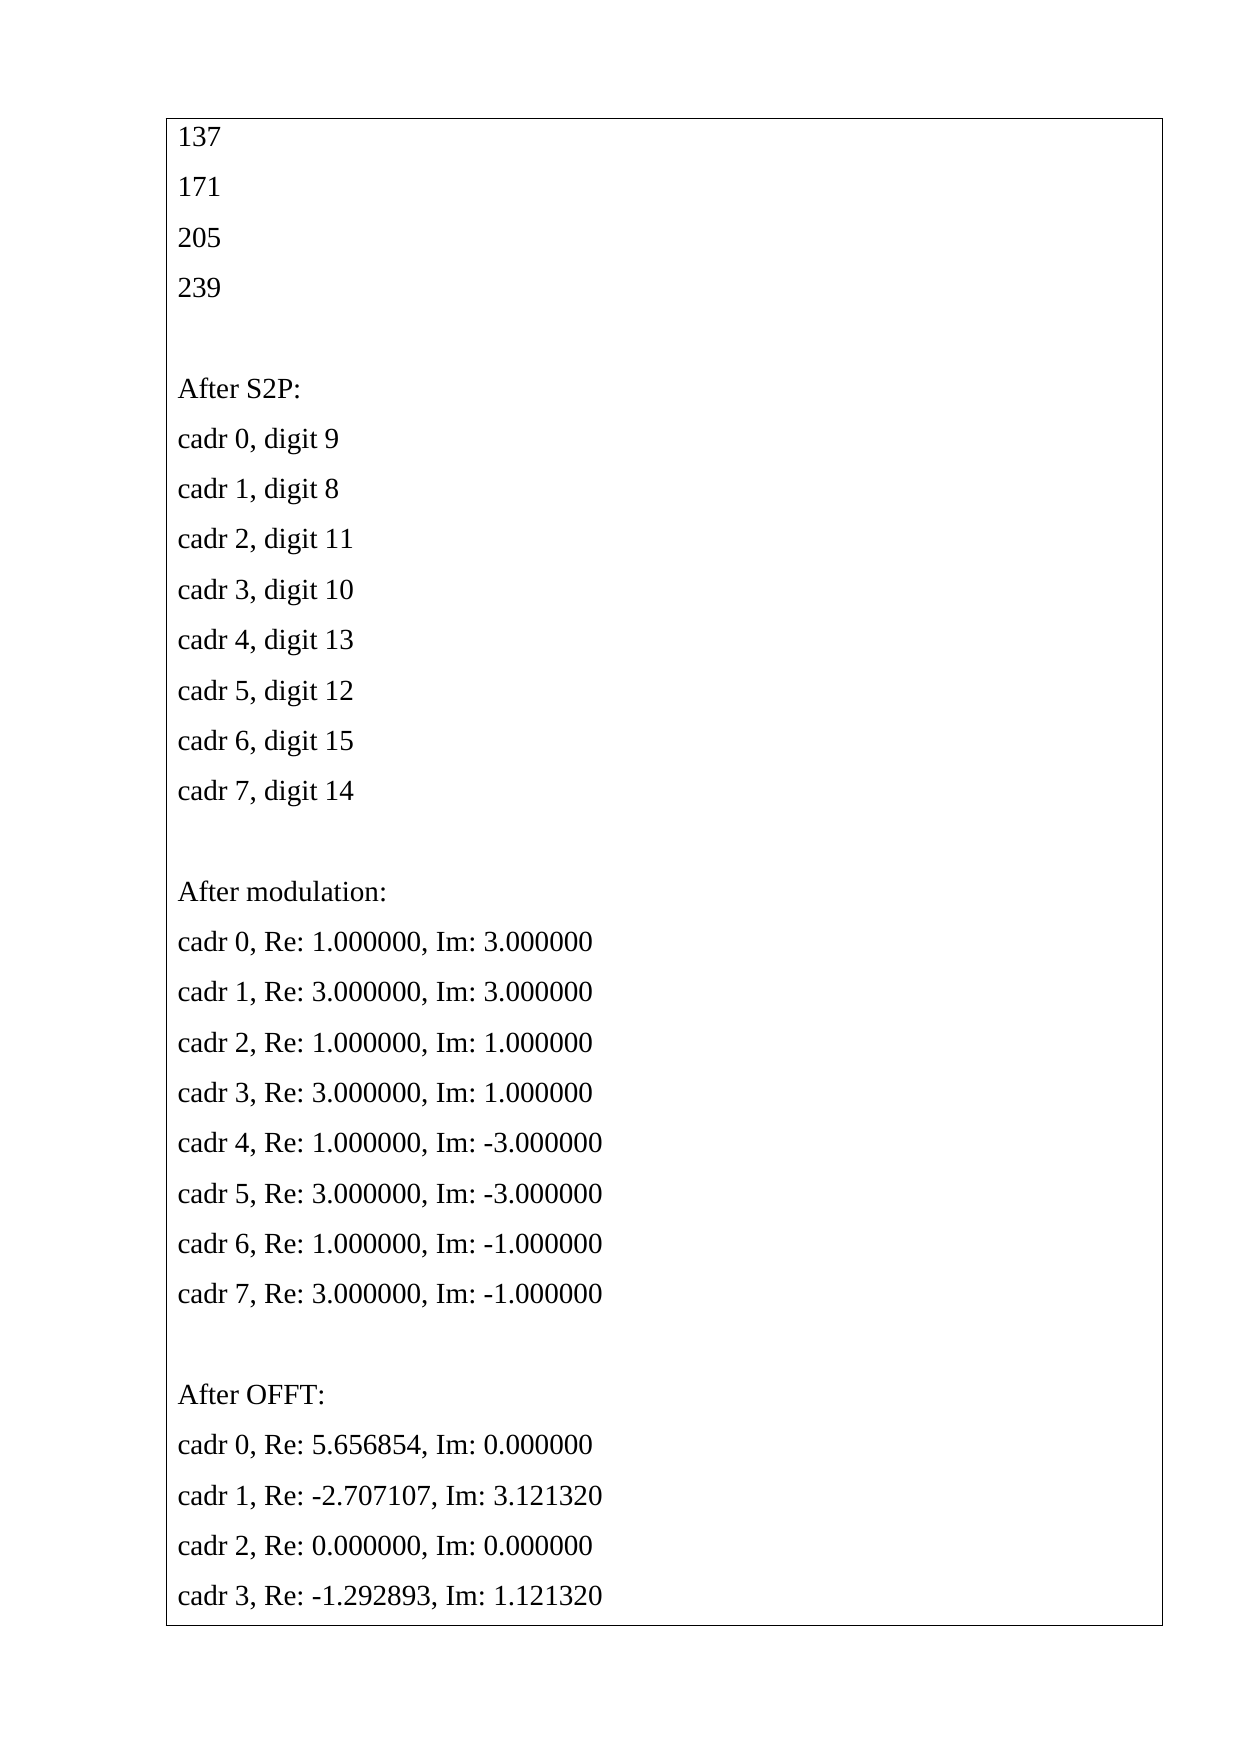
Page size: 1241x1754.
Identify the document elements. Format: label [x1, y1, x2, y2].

table_header [167, 119, 1162, 1625]
